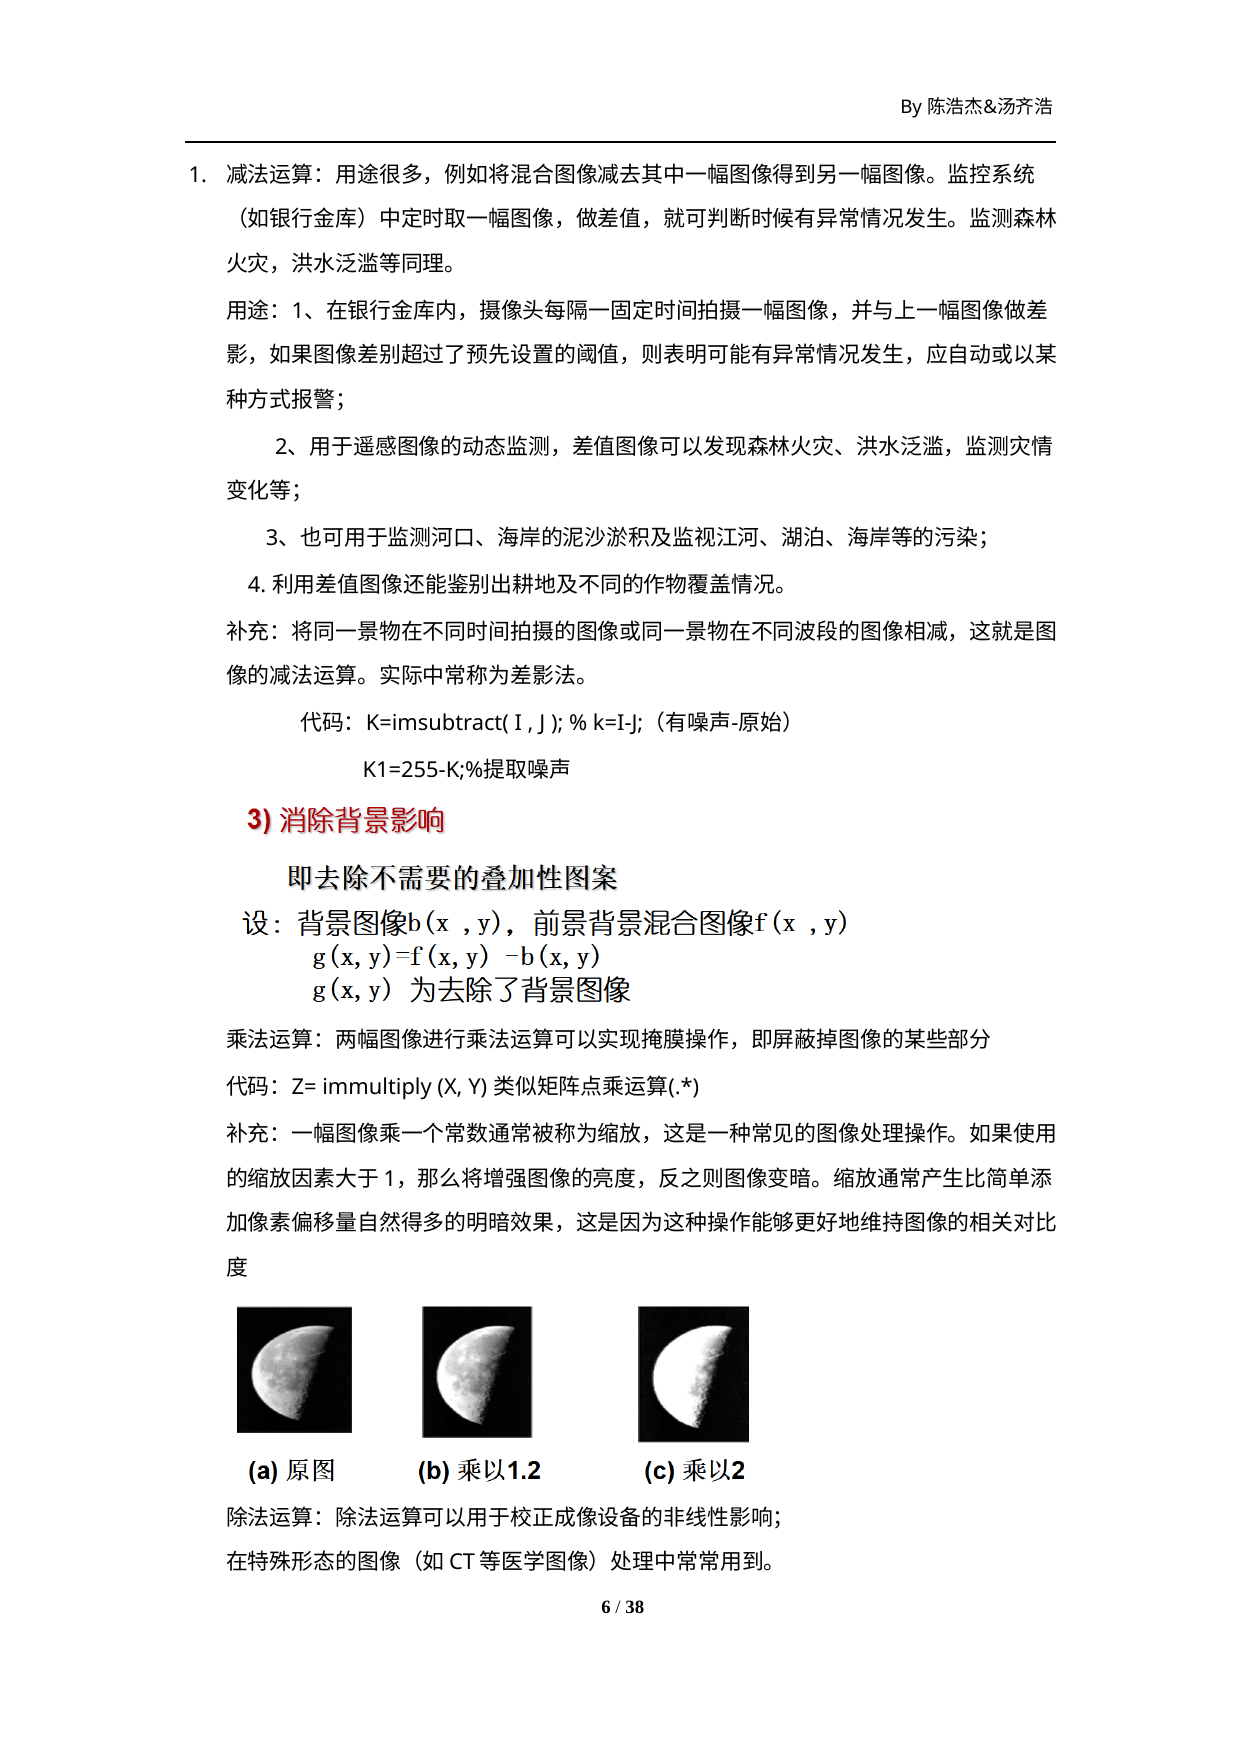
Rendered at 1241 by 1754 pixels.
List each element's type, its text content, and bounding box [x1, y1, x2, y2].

list 3、也可用于监测河口、海岸的泥沙淤积及监视江河、湖泊、海岸等的污染； [226, 520, 1064, 552]
list 减法运算：用途很多，例如将混合图像减去其中一幅图像得到另一幅图像。监控系统（如银行金库）中定时取一幅图像，做差值，就可判断时候有异常情况发生。监测森林火灾，洪水泛滥等同理。 [188, 157, 1064, 278]
list 补充：一幅图像乘一个常数通常被称为缩放，这是一种常见的图像处理操作。如果使用的缩放因素大于1，那么将增强图像的亮度，反之则图像变暗。缩放通常产生比简单添加像素偏移量自然得多的明暗效果，这是因为这种操作能够更好地维持图像的相关对比度 [226, 1116, 1064, 1282]
list 除法运算：除法运算可以用于校正成像设备的非线性影响； 在特殊形态的图像（如CT等医学图像）处理中常常用到。 [226, 1499, 1064, 1576]
picture [225, 1296, 766, 1486]
list K1=255-K;%提取噪声 [226, 752, 1064, 784]
list 代码：K=imsubtract( I , J ); % k=I-J;（有噪声-原始） [226, 705, 1064, 737]
list 代码：Z= immultiply (X, Y) 类似矩阵点乘运算(.*) [226, 1069, 1064, 1101]
list 补充：将同一景物在不同时间拍摄的图像或同一景物在不同波段的图像相减，这就是图像的减法运算。实际中常称为差影法。 [226, 614, 1064, 690]
list 4. 利用差值图像还能鉴别出耕地及不同的作物覆盖情况。 [226, 567, 1064, 599]
picture [225, 798, 888, 1009]
list 乘法运算：两幅图像进行乘法运算可以实现掩膜操作，即屏蔽掉图像的某些部分 [226, 1022, 1064, 1054]
list 2、用于遥感图像的动态监测，差值图像可以发现森林火灾、洪水泛滥，监测灾情变化等； [226, 429, 1064, 505]
list 用途：1、在银行金库内，摄像头每隔一固定时间拍摄一幅图像，并与上一幅图像做差影，如果图像差别超过了预先设置的阈值，则表明可能有异常情况发生，应自动或以某种方式报警； [226, 293, 1064, 414]
